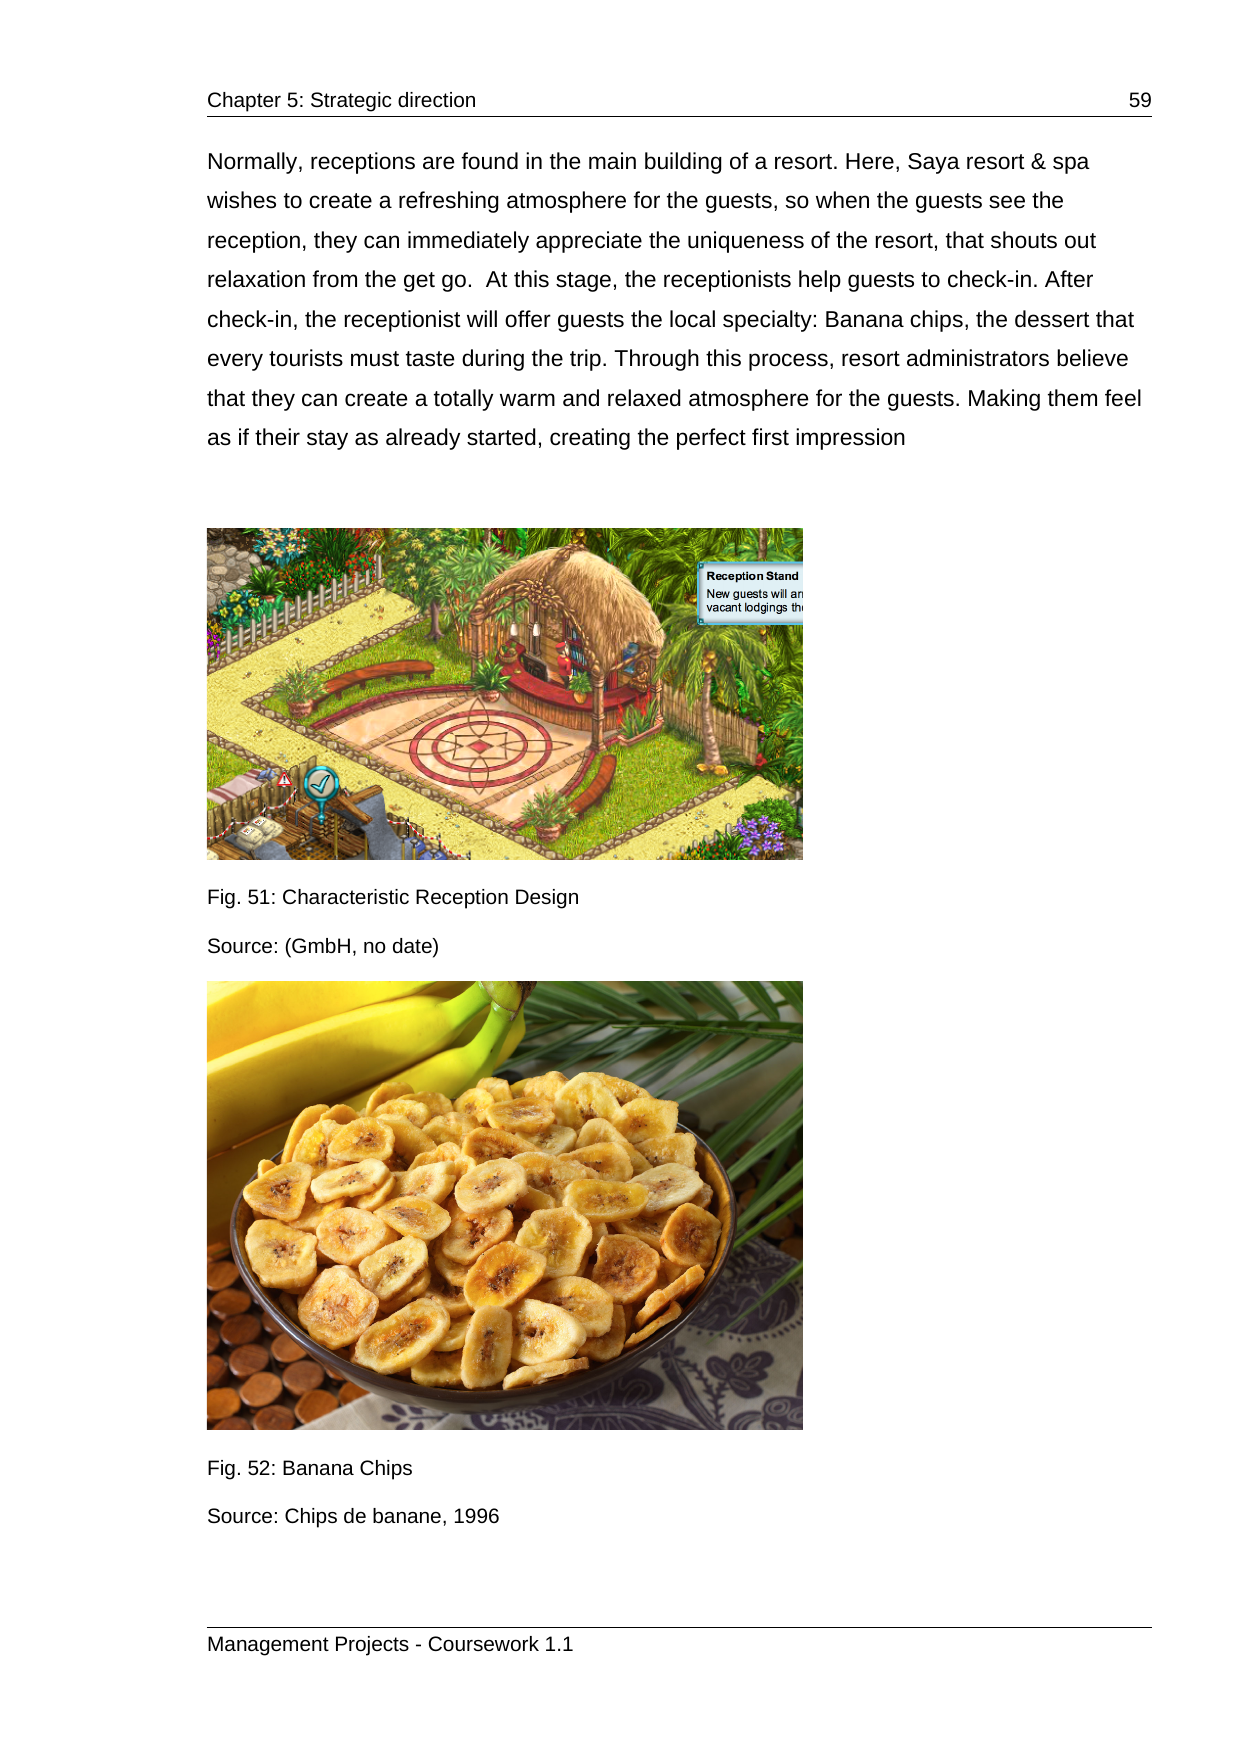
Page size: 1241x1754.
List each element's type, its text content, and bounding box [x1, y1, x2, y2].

text Fig. 52: Banana Chips [207, 1455, 1152, 1479]
picture [206, 528, 803, 860]
text Fig. 51: Characteristic Reception Design [207, 885, 1152, 909]
text Normally, receptions are found in the main building of a resort. Here, Saya resort & spa wishes to create a refreshing atmosphere for the guests, so when the guests see the reception, they can immediately appreciate the uniqueness of the resort, that shouts out relaxation from the get go. At this stage, the receptionists help guests to check-in. After check-in, the receptionist will offer guests the local specialty: Banana chips, the dessert that every tourists must taste during the trip. Through this process, resort administrators believe that they can create a totally warm and relaxed atmosphere for the guests. Making them feel as if their stay as already started, creating the perfect first impression [207, 148, 1152, 450]
text Source: (GmbH, no date) [207, 933, 1152, 957]
picture [206, 981, 803, 1430]
text Source: Chips de banane, 1996 [207, 1504, 1152, 1528]
